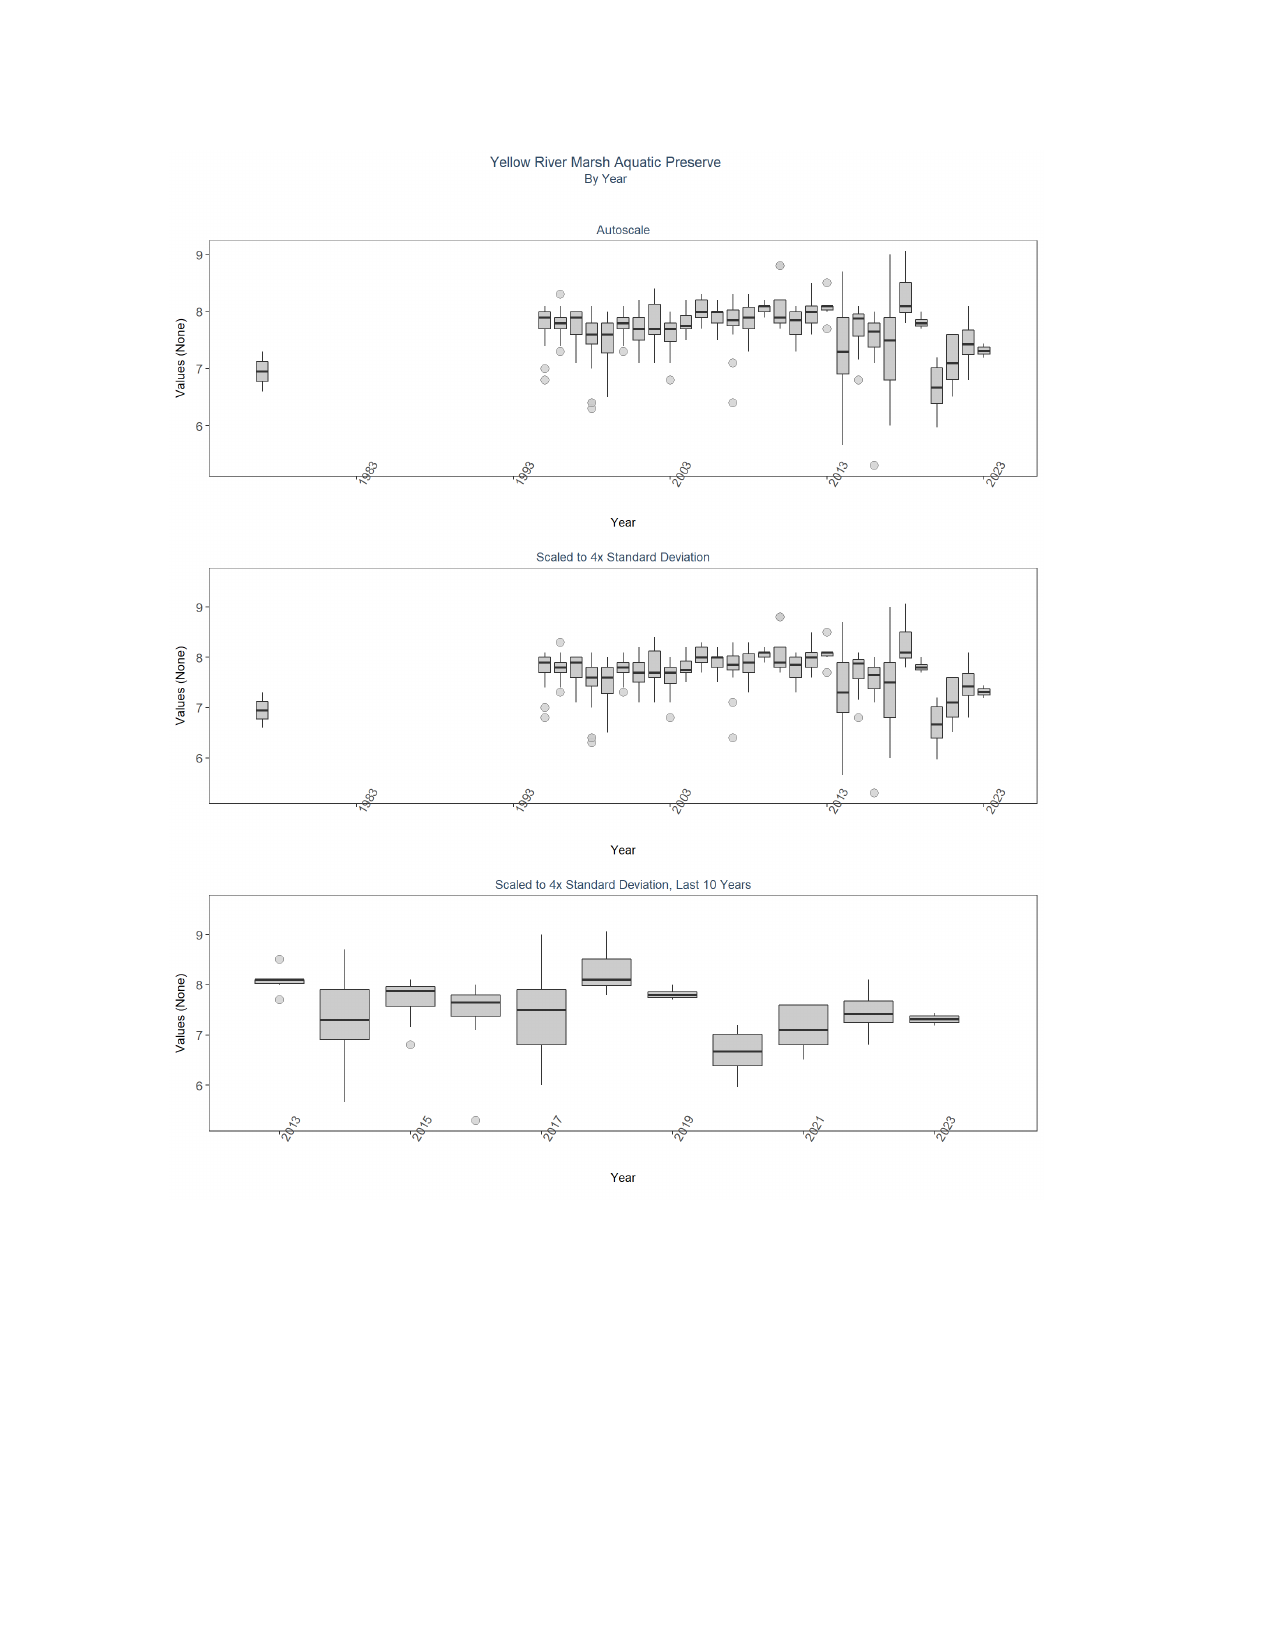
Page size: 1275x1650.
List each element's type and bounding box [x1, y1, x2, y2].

picture [168, 150, 1044, 1200]
